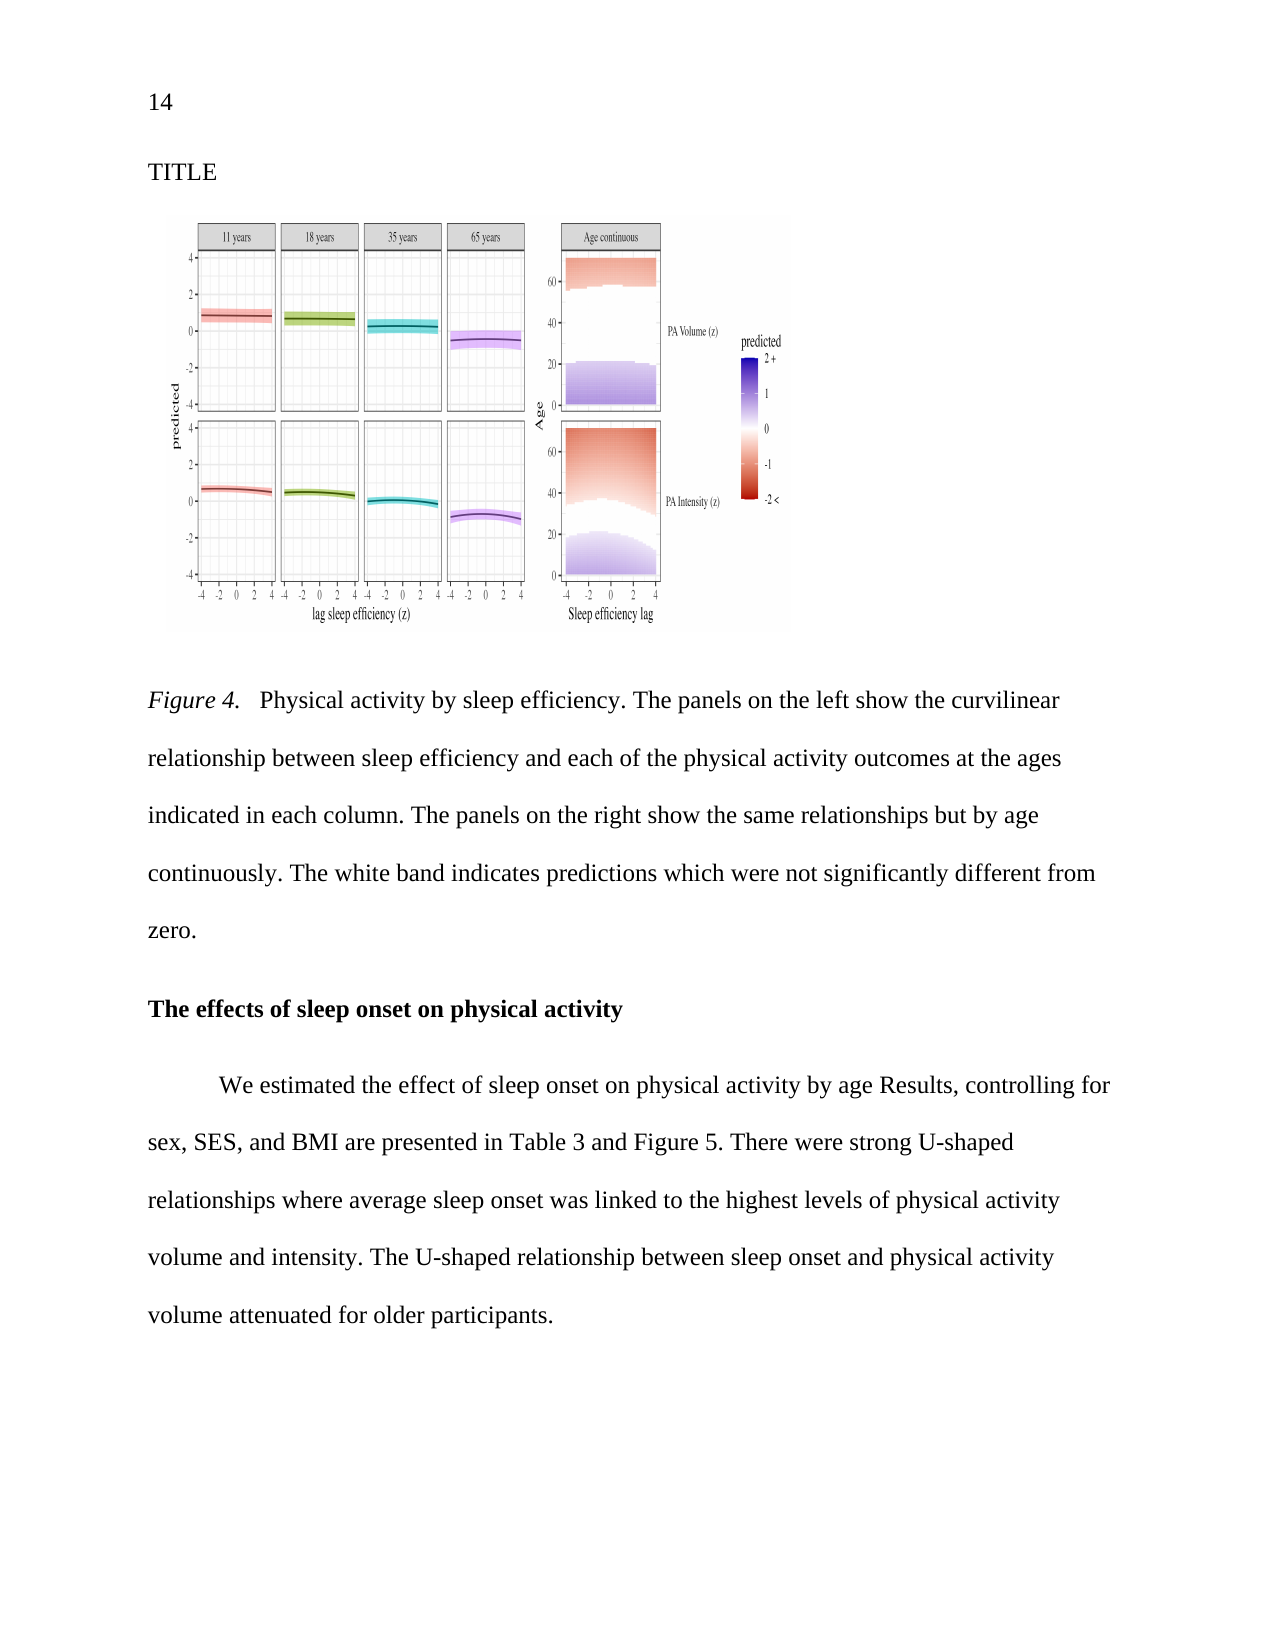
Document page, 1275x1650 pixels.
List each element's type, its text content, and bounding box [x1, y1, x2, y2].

subtitle The effects of sleep onset on physical activity [148, 994, 1127, 1022]
picture [166, 215, 792, 632]
text We estimated the effect of sleep onset on physical activity by age Results, controlling for sex, SES, and BMI are presented in Table 3 and Figure 5. There were strong U-shaped relationships where average sleep onset was linked to the highest levels of physical activity volume and intensity. The U-shaped relationship between sleep onset and physical activity volume attenuated for older participants. [148, 1070, 1127, 1329]
text Figure 4. Physical activity by sleep efficiency. The panels on the left show the curvilinear relationship between sleep efficiency and each of the physical activity outcomes at the ages indicated in each column. The panels on the right show the same relationships but by age continuously. The white band indicates predictions which were not significantly different from zero. [148, 685, 1127, 944]
